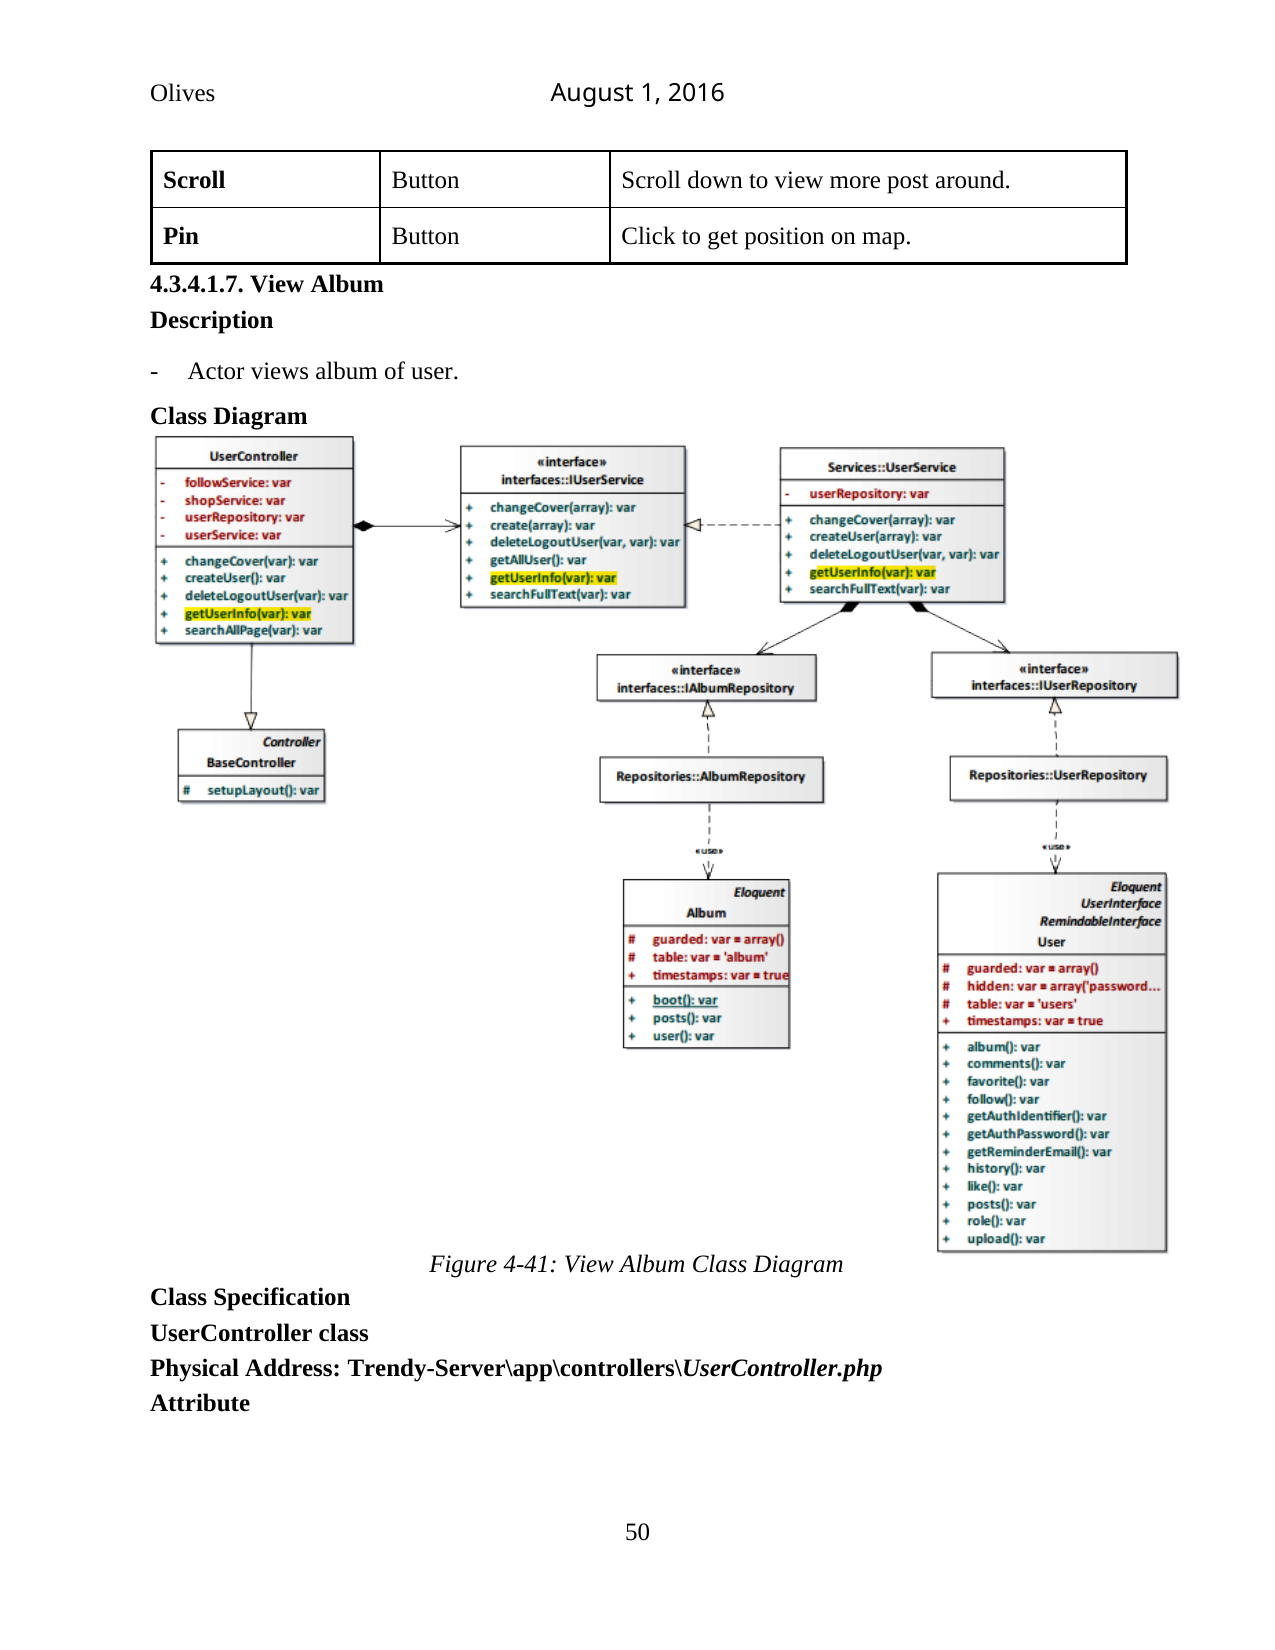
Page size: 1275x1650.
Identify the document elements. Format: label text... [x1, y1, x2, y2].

subtitle 4.3.4.1.7. View Album [150, 269, 1125, 298]
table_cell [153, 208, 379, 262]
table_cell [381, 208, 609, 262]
subtitle Attribute [150, 1388, 1125, 1417]
subtitle Physical Address: Trendy-Server\app\controllers\UserController.php [150, 1353, 1125, 1382]
subtitle Class Specification [150, 1282, 1125, 1311]
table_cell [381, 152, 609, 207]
list Actor views album of user. [150, 351, 1125, 386]
subtitle Class Diagram [150, 401, 1125, 430]
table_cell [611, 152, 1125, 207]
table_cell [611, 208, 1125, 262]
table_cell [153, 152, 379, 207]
picture [150, 432, 1195, 1264]
subtitle Description [150, 305, 1125, 333]
subtitle UserController class [150, 1318, 1125, 1346]
picture [759, 1257, 768, 1264]
